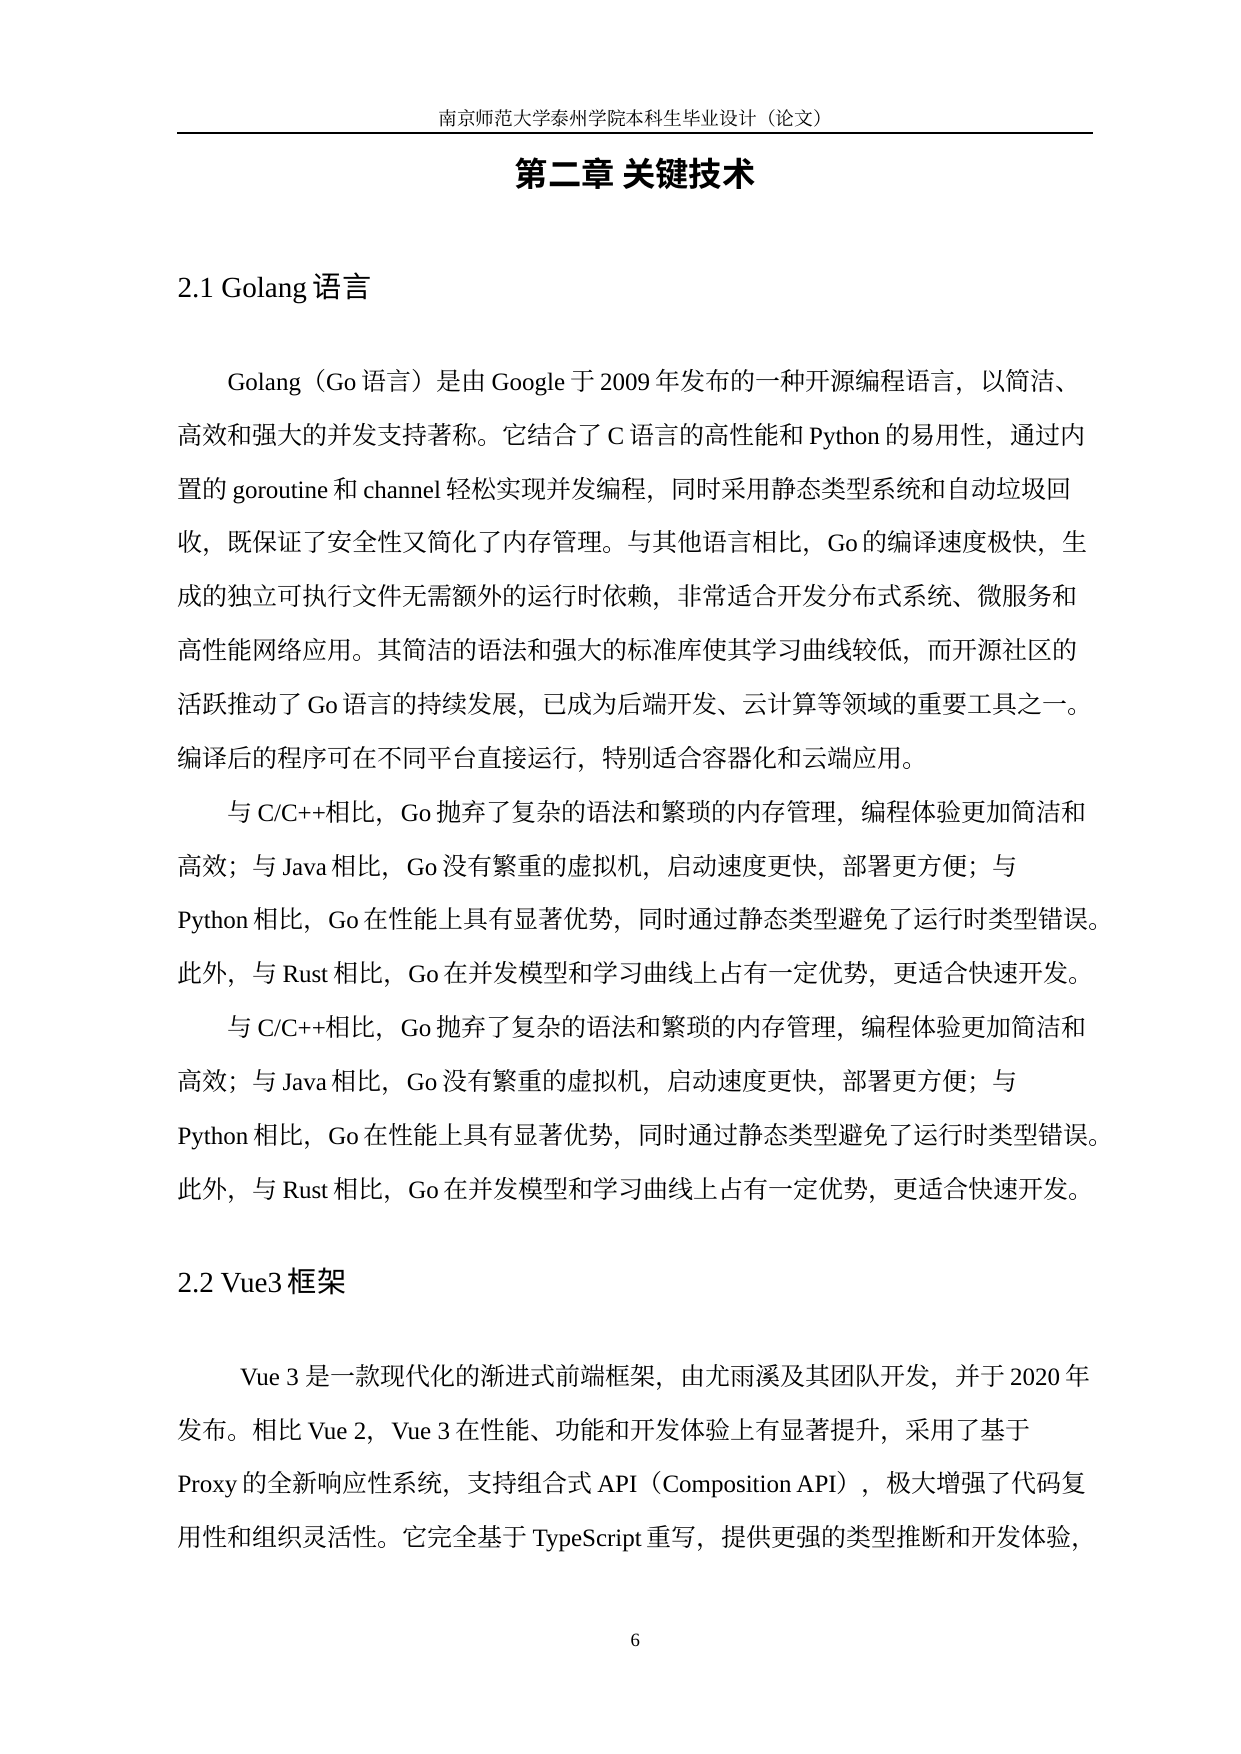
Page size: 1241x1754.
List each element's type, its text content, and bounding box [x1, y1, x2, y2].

text 第二章 关键技术 [177, 148, 1093, 196]
text 与C/C++相比，Go抛弃了复杂的语法和繁琐的内存管理，编程体验更加简洁和高效；与Java相比，Go没有繁重的虚拟机，启动速度更快，部署更方便；与Python相比，Go在性能上具有显著优势，同时通过静态类型避免了运行时类型错误。此外，与Rust相比，Go在并发模型和学习曲线上占有一定优势，更适合快速开发。 [177, 1008, 1093, 1205]
text Golang（Go语言）是由Google于2009年发布的一种开源编程语言，以简洁、高效和强大的并发支持著称。它结合了C语言的高性能和Python的易用性，通过内置的goroutine和channel轻松实现并发编程，同时采用静态类型系统和自动垃圾回收，既保证了安全性又简化了内存管理。与其他语言相比，Go的编译速度极快，生成的独立可执行文件无需额外的运行时依赖，非常适合开发分布式系统、微服务和高性能网络应用。其简洁的语法和强大的标准库使其学习曲线较低，而开源社区的活跃推动了Go语言的持续发展，已成为后端开发、云计算等领域的重要工具之一。编译后的程序可在不同平台直接运行，特别适合容器化和云端应用。 [177, 362, 1093, 774]
subtitle 2.2 Vue3框架 [177, 1259, 1093, 1301]
subtitle 2.1 Golang语言 [177, 264, 1093, 306]
text 与C/C++相比，Go抛弃了复杂的语法和繁琐的内存管理，编程体验更加简洁和高效；与Java相比，Go没有繁重的虚拟机，启动速度更快，部署更方便；与Python相比，Go在性能上具有显著优势，同时通过静态类型避免了运行时类型错误。此外，与Rust相比，Go在并发模型和学习曲线上占有一定优势，更适合快速开发。 [177, 792, 1093, 990]
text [177, 1356, 1093, 1554]
